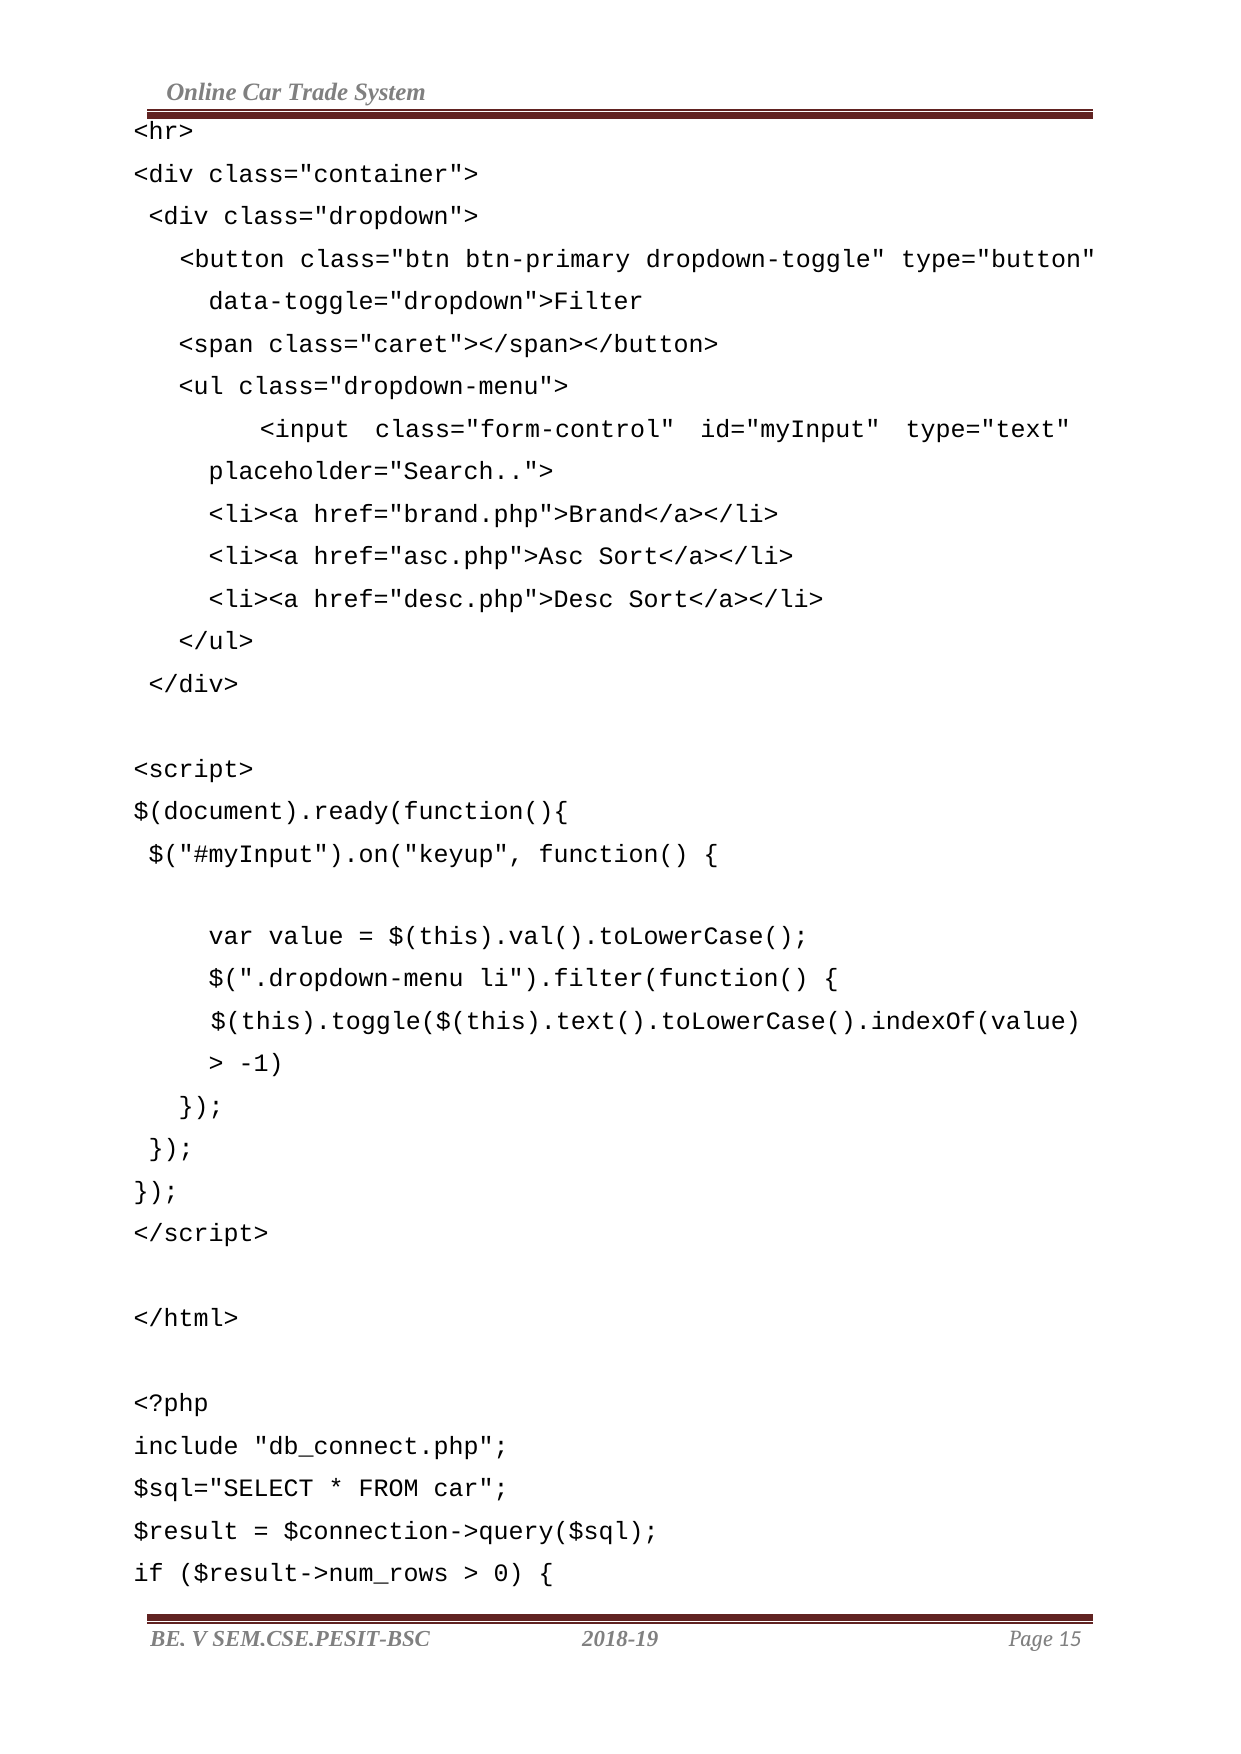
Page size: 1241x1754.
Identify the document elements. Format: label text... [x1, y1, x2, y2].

text }); [133, 1093, 1096, 1122]
text $result = $connection->query($sql); [133, 1518, 1096, 1547]
text }); [133, 1178, 1096, 1207]
text <span class="caret"></span></button> [133, 331, 1096, 359]
text <div class="container"> [133, 161, 1096, 189]
text </ul> [133, 629, 1096, 657]
text $(".dropdown-menu li").filter(function() { [133, 966, 1096, 994]
text var value = $(this).val().toLowerCase(); [133, 923, 1096, 952]
text </html> [133, 1306, 1096, 1334]
text $("#myInput").on("keyup", function() { [133, 841, 1096, 869]
text include "db_connect.php"; [133, 1433, 1096, 1462]
text $(this).toggle($(this).text().toLowerCase().indexOf(value) > -1) [133, 1008, 1096, 1079]
text <ul class="dropdown-menu"> [133, 374, 1096, 402]
text $sql="SELECT * FROM car"; [133, 1476, 1096, 1504]
text }); [133, 1136, 1096, 1164]
text $(document).ready(function(){ [133, 799, 1096, 827]
text <input class="form-control" id="myInput" type="text" placeholder="Search.."> [133, 416, 1096, 487]
text <li><a href="asc.php">Asc Sort</a></li> [133, 544, 1096, 572]
text <script> [133, 756, 1096, 784]
text <button class="btn btn-primary dropdown-toggle" type="button" data-toggle="dropdown">Filter [133, 246, 1096, 317]
text </div> [133, 671, 1096, 699]
text <hr> [133, 119, 1096, 147]
text <?php [133, 1391, 1096, 1419]
text <div class="dropdown"> [133, 204, 1096, 232]
text </script> [133, 1221, 1096, 1249]
text if ($result->num_rows > 0) { [133, 1561, 1096, 1589]
text <li><a href="brand.php">Brand</a></li> [133, 501, 1096, 529]
text <li><a href="desc.php">Desc Sort</a></li> [133, 586, 1096, 614]
